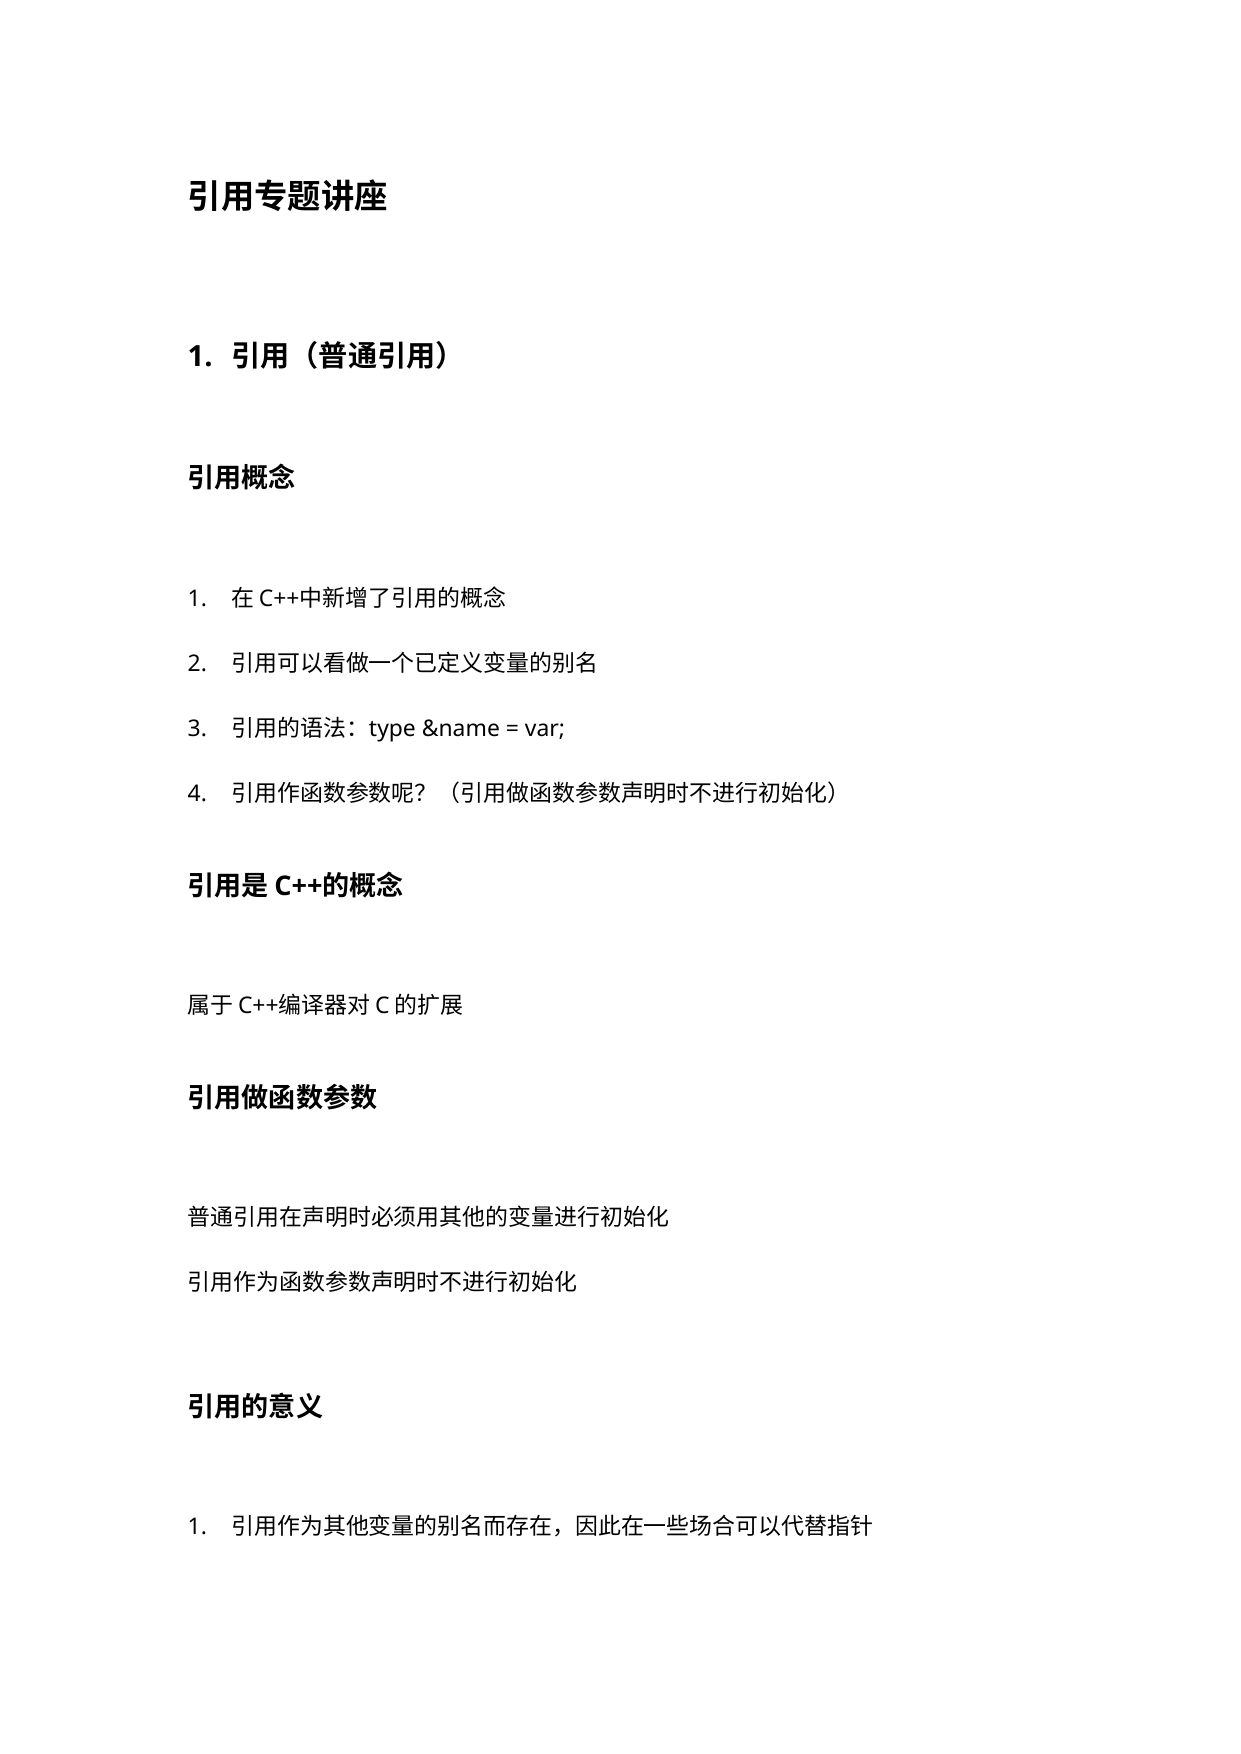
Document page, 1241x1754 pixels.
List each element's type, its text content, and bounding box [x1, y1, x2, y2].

list 引用的语法：type &name = var; [187, 693, 1053, 758]
text 引用作为函数参数声明时不进行初始化 [187, 1248, 1053, 1313]
text 引用概念 [187, 444, 1053, 509]
text 普通引用在声明时必须用其他的变量进行初始化 [187, 1183, 1053, 1248]
text 引用是C++的概念 [187, 851, 1053, 916]
text 引用的意义 [187, 1372, 1053, 1437]
text 引用做函数参数 [187, 1063, 1053, 1128]
text 属于C++编译器对C的扩展 [187, 971, 1053, 1036]
text 引用专题讲座 [187, 162, 1053, 227]
list 引用（普通引用） [187, 322, 1053, 387]
list 引用作为其他变量的别名而存在，因此在一些场合可以代替指针 [187, 1492, 1053, 1557]
list 引用作函数参数呢？（引用做函数参数声明时不进行初始化） [187, 758, 1053, 823]
list 引用可以看做一个已定义变量的别名 [187, 628, 1053, 693]
list 在C++中新增了引用的概念 [187, 563, 1053, 628]
